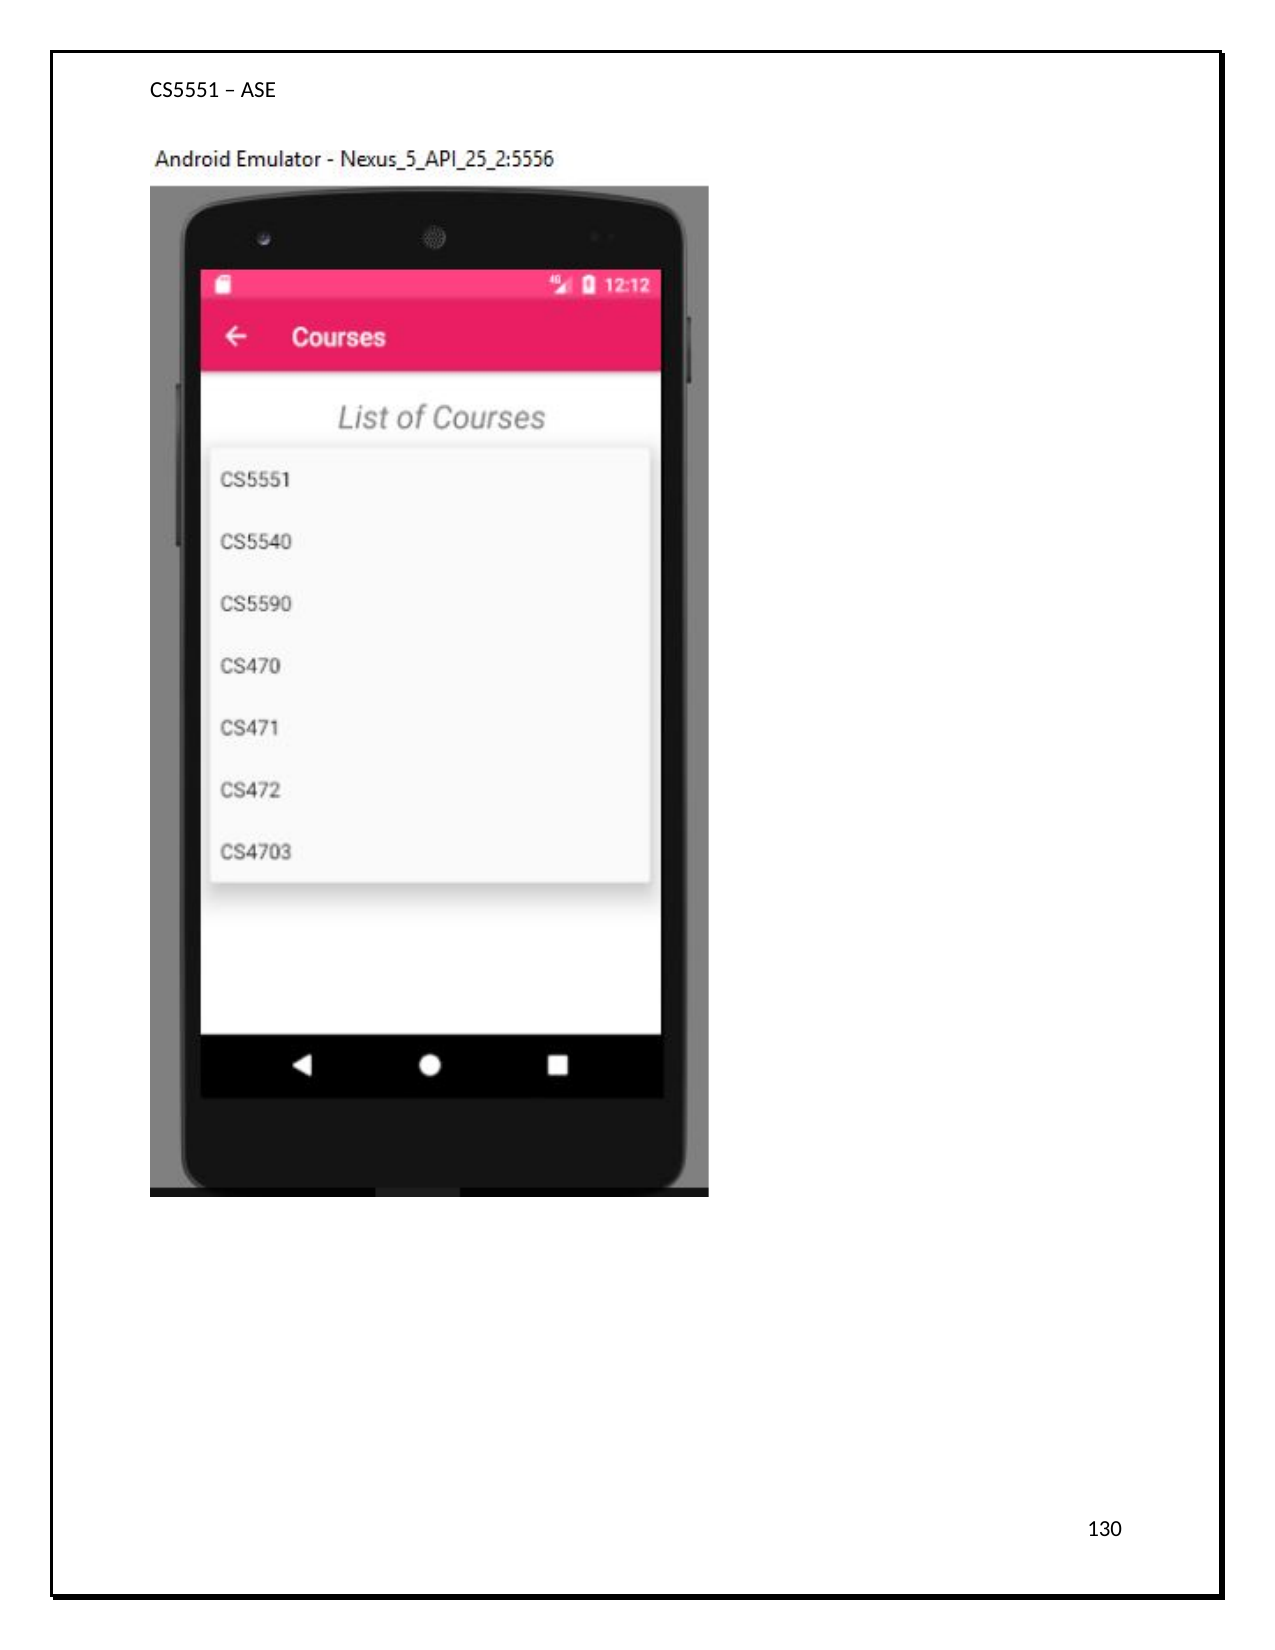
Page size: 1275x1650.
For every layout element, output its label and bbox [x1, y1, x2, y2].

picture [150, 150, 709, 1197]
